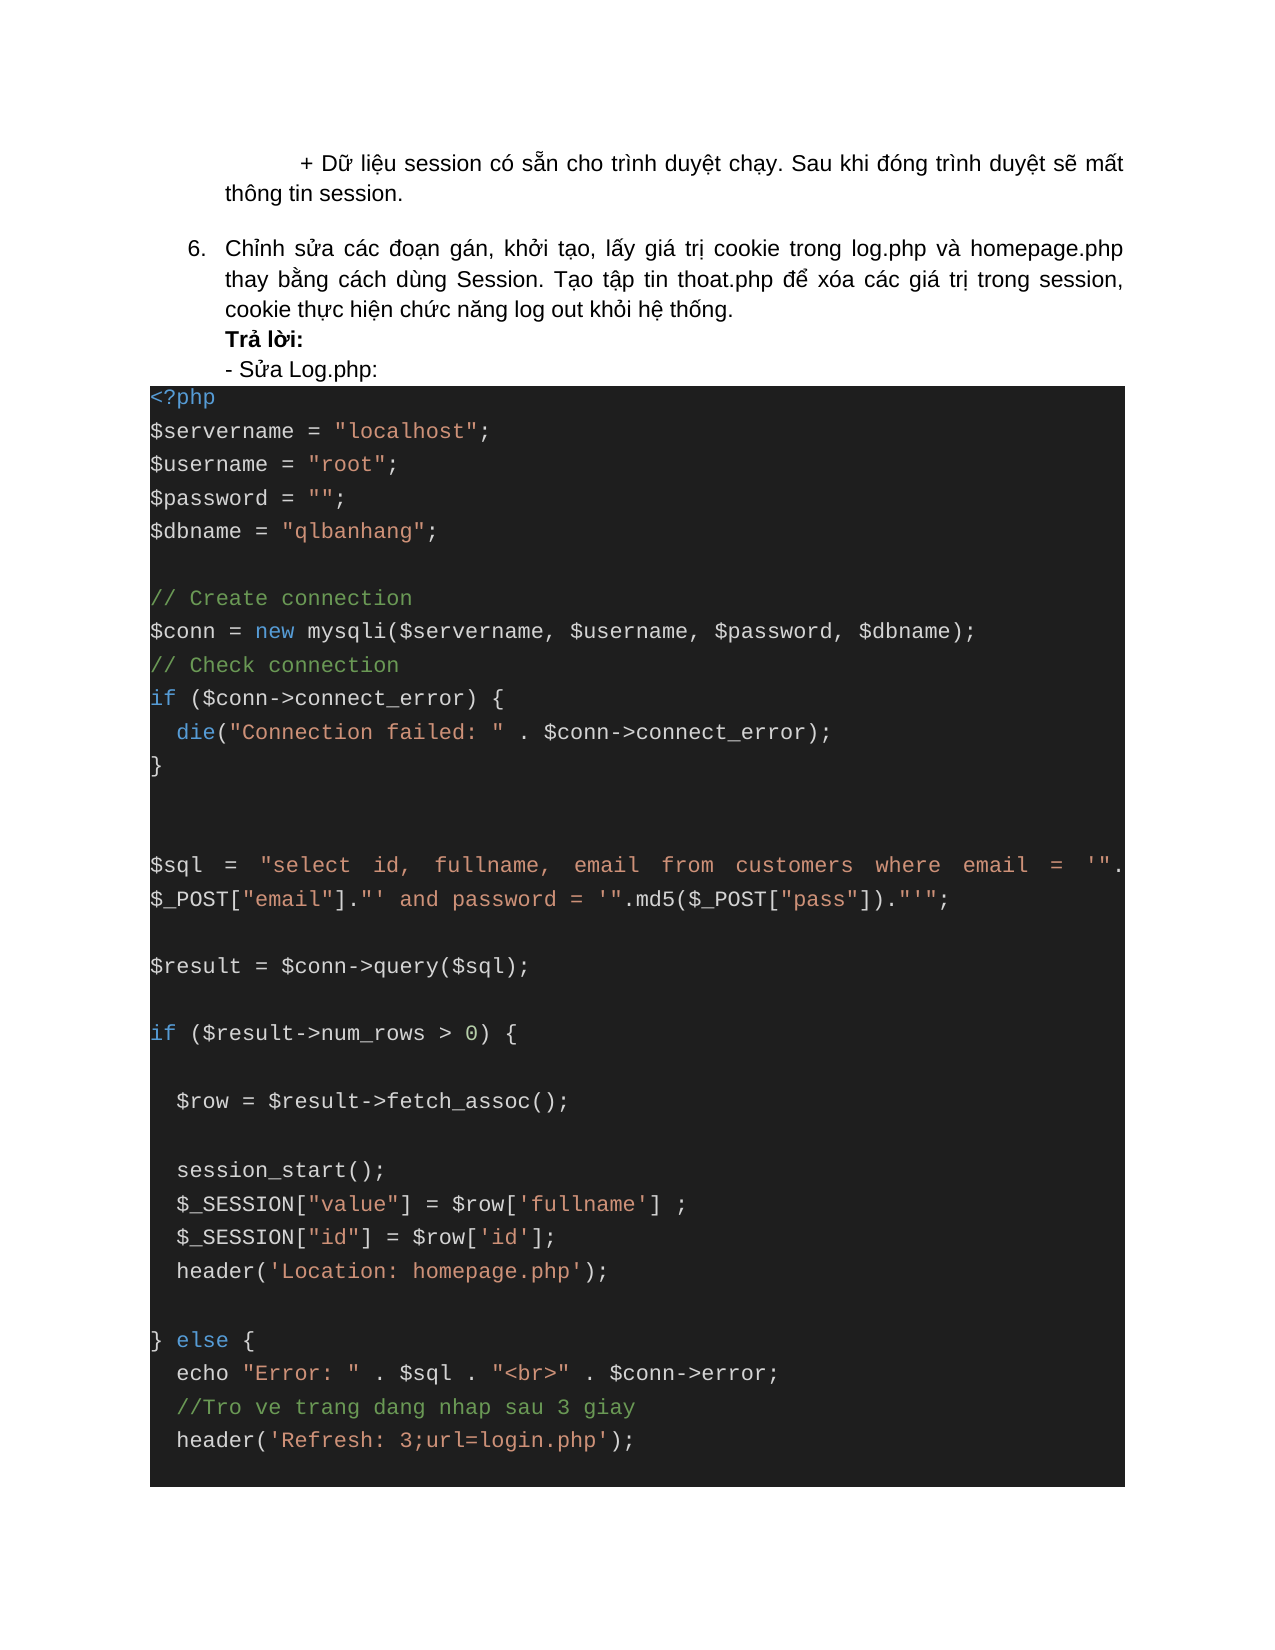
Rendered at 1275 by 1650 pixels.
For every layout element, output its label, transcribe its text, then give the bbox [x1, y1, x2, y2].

text <?php [150, 386, 1125, 411]
text header('Location: homepage.php'); [150, 1260, 1125, 1285]
text Trả lời: [225, 326, 1125, 352]
text } else { [150, 1329, 1125, 1354]
text - Sửa Log.php: [225, 356, 1125, 383]
text } [150, 754, 1125, 779]
text $servername = "localhost"; [150, 420, 1125, 445]
text //Tro ve trang dang nhap sau 3 giay [150, 1396, 1125, 1421]
text + Dữ liệu session có sẵn cho trình duyệt chạy. Sau khi đóng trình duyệt sẽ mất thông tin session. [225, 150, 1125, 207]
text $conn = new mysqli($servername, $username, $password, $dbname); [150, 621, 1125, 645]
text $dbname = "qlbanhang"; [150, 520, 1125, 545]
text // Create connection [150, 587, 1125, 612]
text // Check connection [150, 654, 1125, 679]
text $_SESSION["id"] = $row['id']; [150, 1227, 1125, 1251]
text $result = $conn->query($sql); [150, 955, 1125, 980]
text $row = $result->fetch_assoc(); [150, 1091, 1125, 1116]
text echo "Error: " . $sql . "<br>" . $conn->error; [150, 1362, 1125, 1387]
text $password = ""; [150, 487, 1125, 512]
text if ($result->num_rows > 0) { [150, 1022, 1125, 1047]
text $_SESSION["value"] = $row['fullname'] ; [150, 1193, 1125, 1218]
text header('Refresh: 3;url=login.php'); [150, 1429, 1125, 1454]
text if ($conn->connect_error) { [150, 687, 1125, 712]
text $sql = "select id, fullname, email from customers where email = '".$_POST["email"]."' and password = '".md5($_POST["pass"])."'"; [150, 854, 1125, 913]
list Chỉnh sửa các đoạn gán, khởi tạo, lấy giá trị cookie trong log.php và homepage.php thay bằng cách dùng Session. Tạo tập tin thoat.php để xóa các giá trị trong session, cookie thực hiện chức năng log out khỏi hệ thống. [187, 235, 1125, 322]
text session_start(); [150, 1160, 1125, 1184]
text die("Connection failed: " . $conn->connect_error); [150, 721, 1125, 746]
text $username = "root"; [150, 453, 1125, 478]
